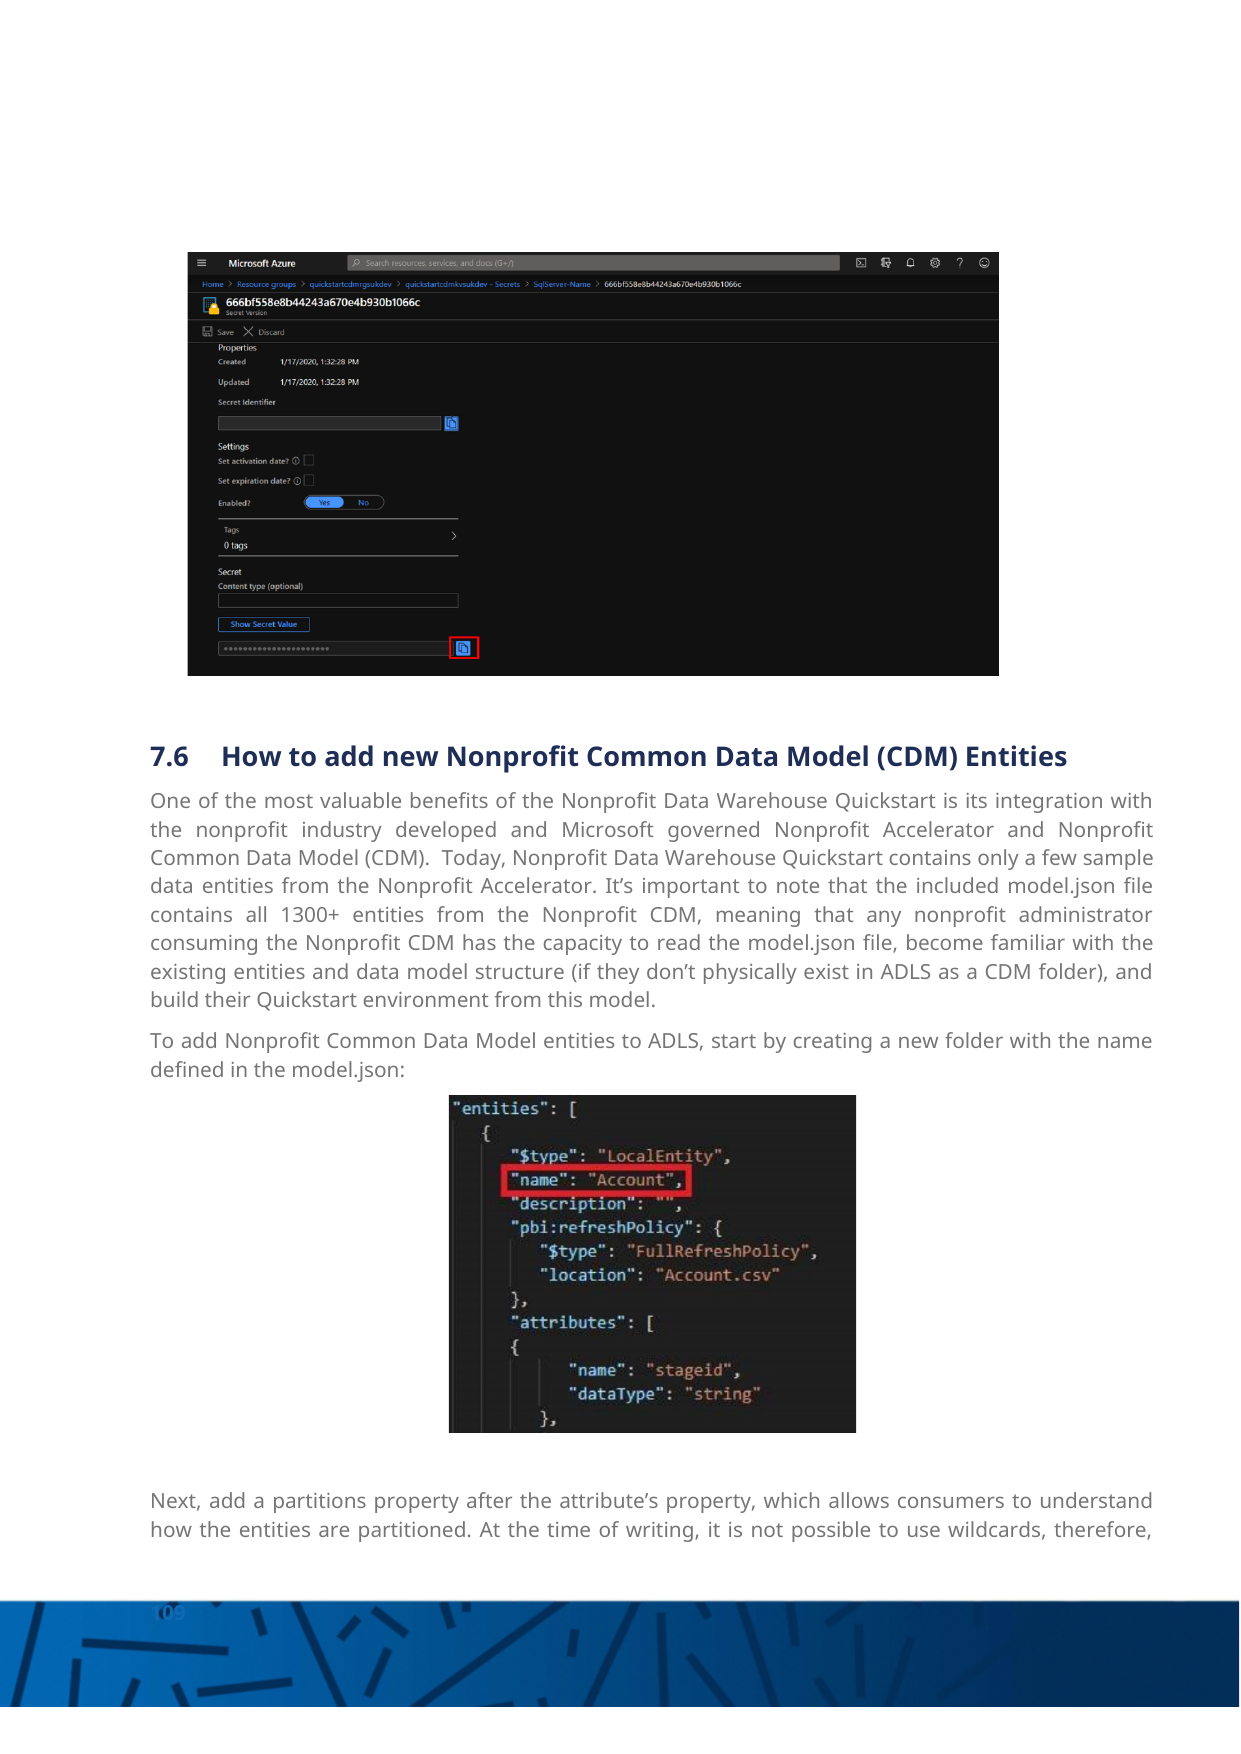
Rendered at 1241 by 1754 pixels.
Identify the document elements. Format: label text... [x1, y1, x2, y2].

picture [0, 1598, 1240, 1707]
text One of the most valuable benefits of the Nonprofit Data Warehouse Quickstart is its integration with the nonprofit industry developed and Microsoft governed Nonprofit Accelerator and Nonprofit Common Data Model (CDM). Today, Nonprofit Data Warehouse Quickstart contains only a few sample data entities from the Nonprofit Accelerator. It’s important to note that the included model.json file contains all 1300+ entities from the Nonprofit CDM, meaning that any nonprofit administrator consuming the Nonprofit CDM has the capacity to read the model.json file, become familiar with the existing entities and data model structure (if they don’t physically exist in ADLS as a CDM folder), and build their Quickstart environment from this model. [150, 786, 1155, 1014]
subtitle How to add new Nonprofit Common Data Model (CDM) Entities [150, 737, 1155, 774]
picture [448, 1095, 857, 1433]
picture [187, 252, 999, 676]
text To add Nonprofit Common Data Model entities to ADLS, start by creating a new folder with the name defined in the model.json: [150, 1026, 1155, 1083]
